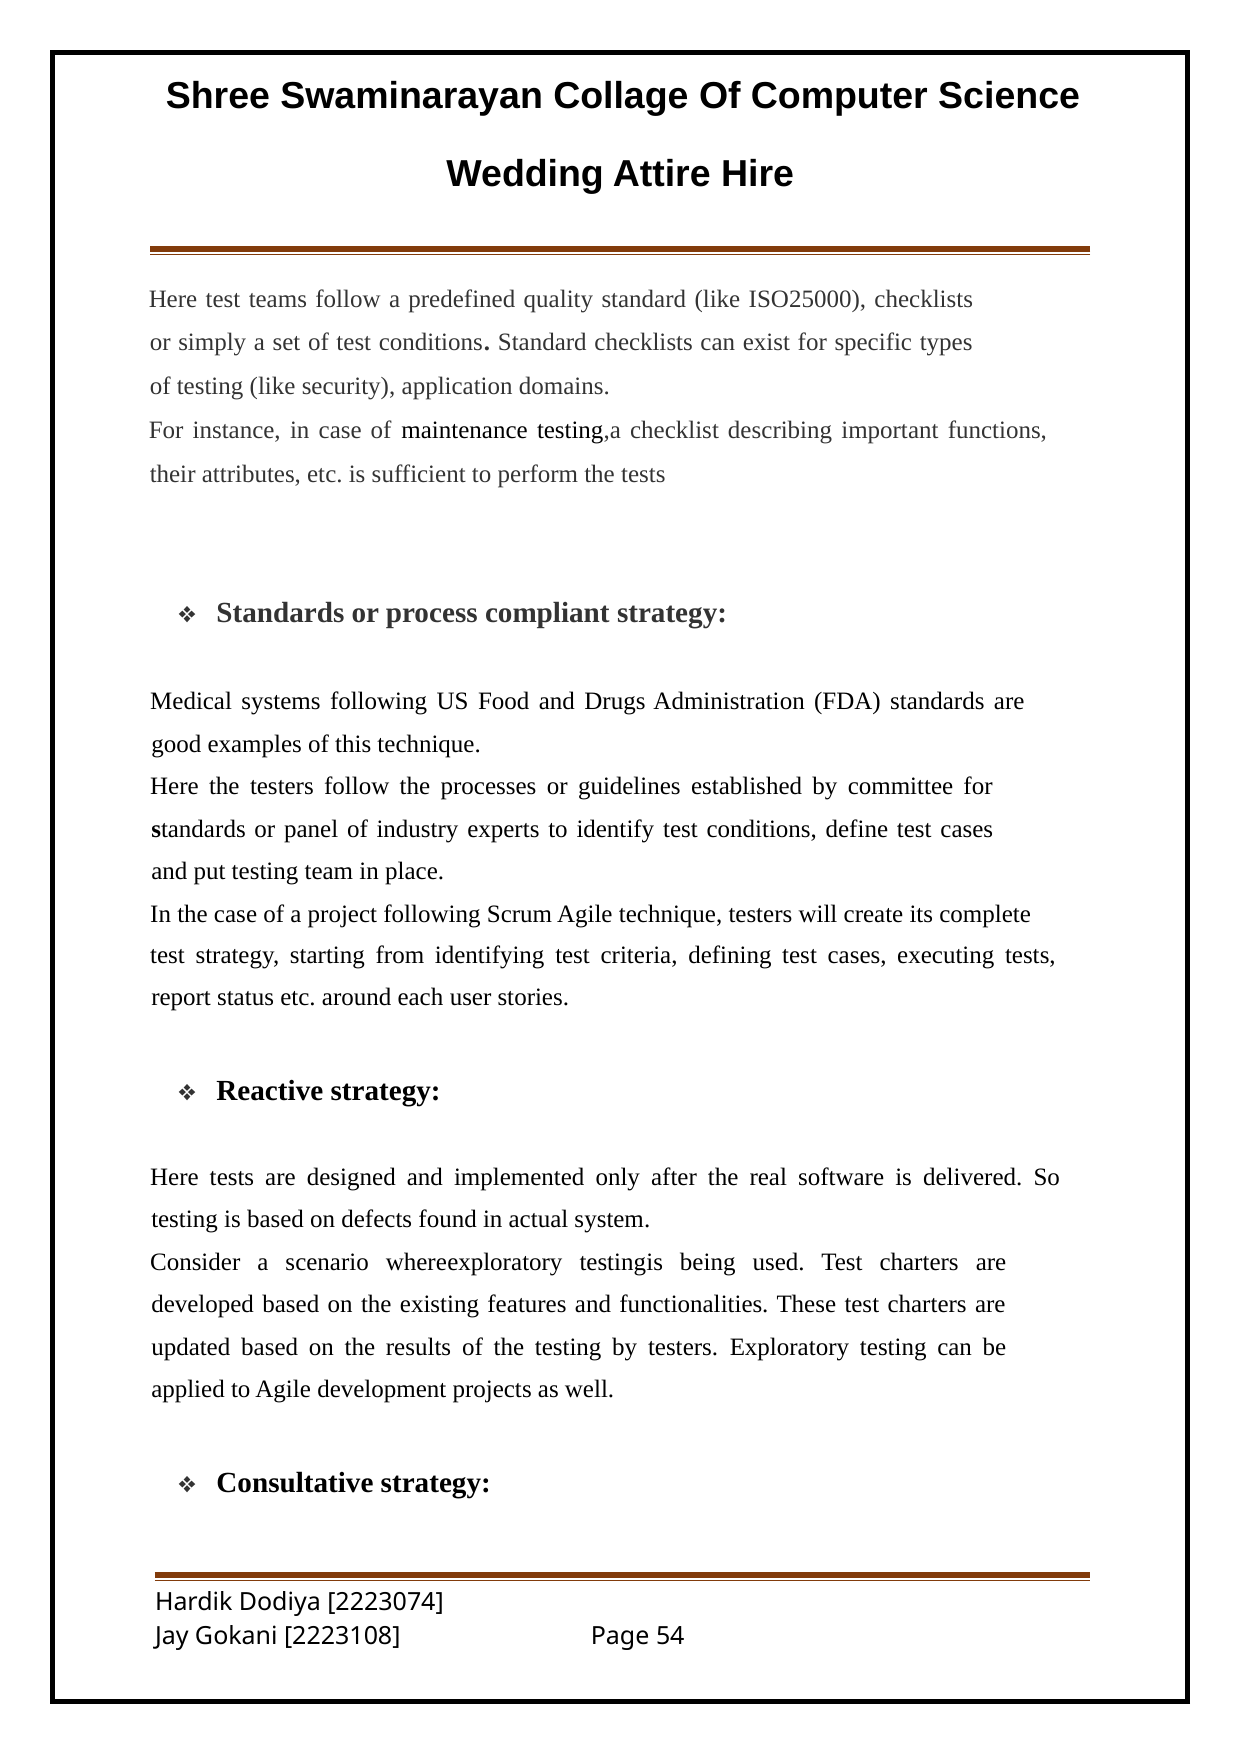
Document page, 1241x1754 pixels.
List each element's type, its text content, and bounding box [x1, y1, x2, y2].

text Here tests are designed and implemented only after the real software is delivered. So testing is based on defects found in actual system. [150, 1162, 1061, 1233]
text In the case of a project following Scrum Agile technique, testers will create its complete [150, 899, 1089, 928]
text Here the testers follow the processes or guidelines established by committee for standards or panel of industry experts to identify test conditions, define test cases and put testing team in place. [150, 771, 994, 885]
text Consider a scenario whereexploratory testingis being used. Test charters are developed based on the existing features and functionalities. These test charters are updated based on the results of the testing by testers. Exploratory testing can be applied to Agile development projects as well. [150, 1247, 1006, 1403]
text Medical systems following US Food and Drugs Administration (FDA) standards are good examples of this technique. [150, 686, 1025, 757]
list Reactive strategy: [179, 1073, 1089, 1106]
text test strategy, starting from identifying test criteria, defining test cases, executing tests, report status etc. around each user stories. [150, 940, 1057, 1011]
list Consultative strategy: [179, 1465, 1089, 1498]
text Here test teams follow a predefined quality standard (like ISO25000), checklists or simply a set of test conditions. Standard checklists can exist for specific types of testing (like security), application domains. [148, 284, 973, 400]
text For instance, in case of maintenance testing,a checklist describing important functions, their attributes, etc. is sufficient to perform the tests [148, 415, 1047, 488]
list Standards or process compliant strategy: [179, 595, 1089, 629]
